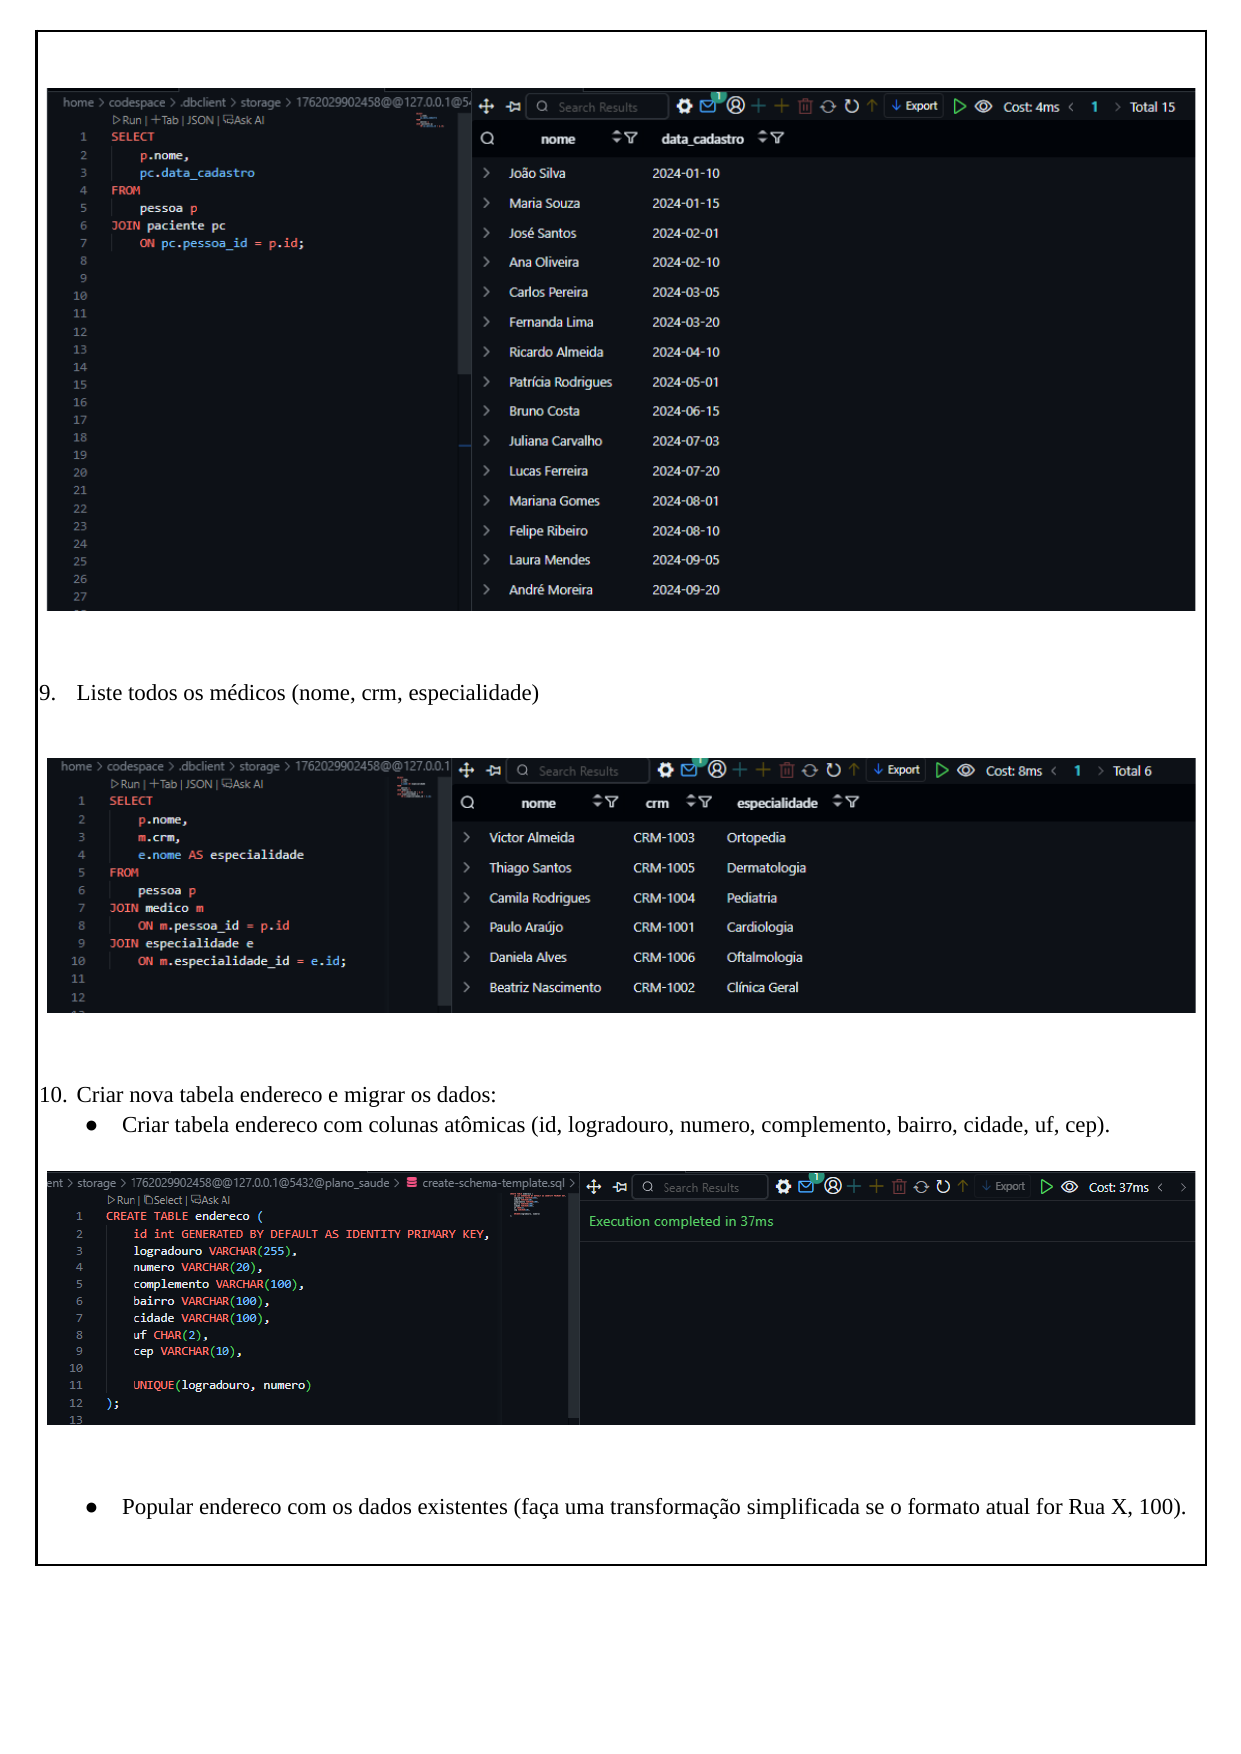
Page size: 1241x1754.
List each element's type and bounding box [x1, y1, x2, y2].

table_header [38, 32, 1205, 1564]
picture [47, 1171, 1196, 1425]
picture [46, 88, 1196, 611]
picture [47, 758, 1196, 1013]
